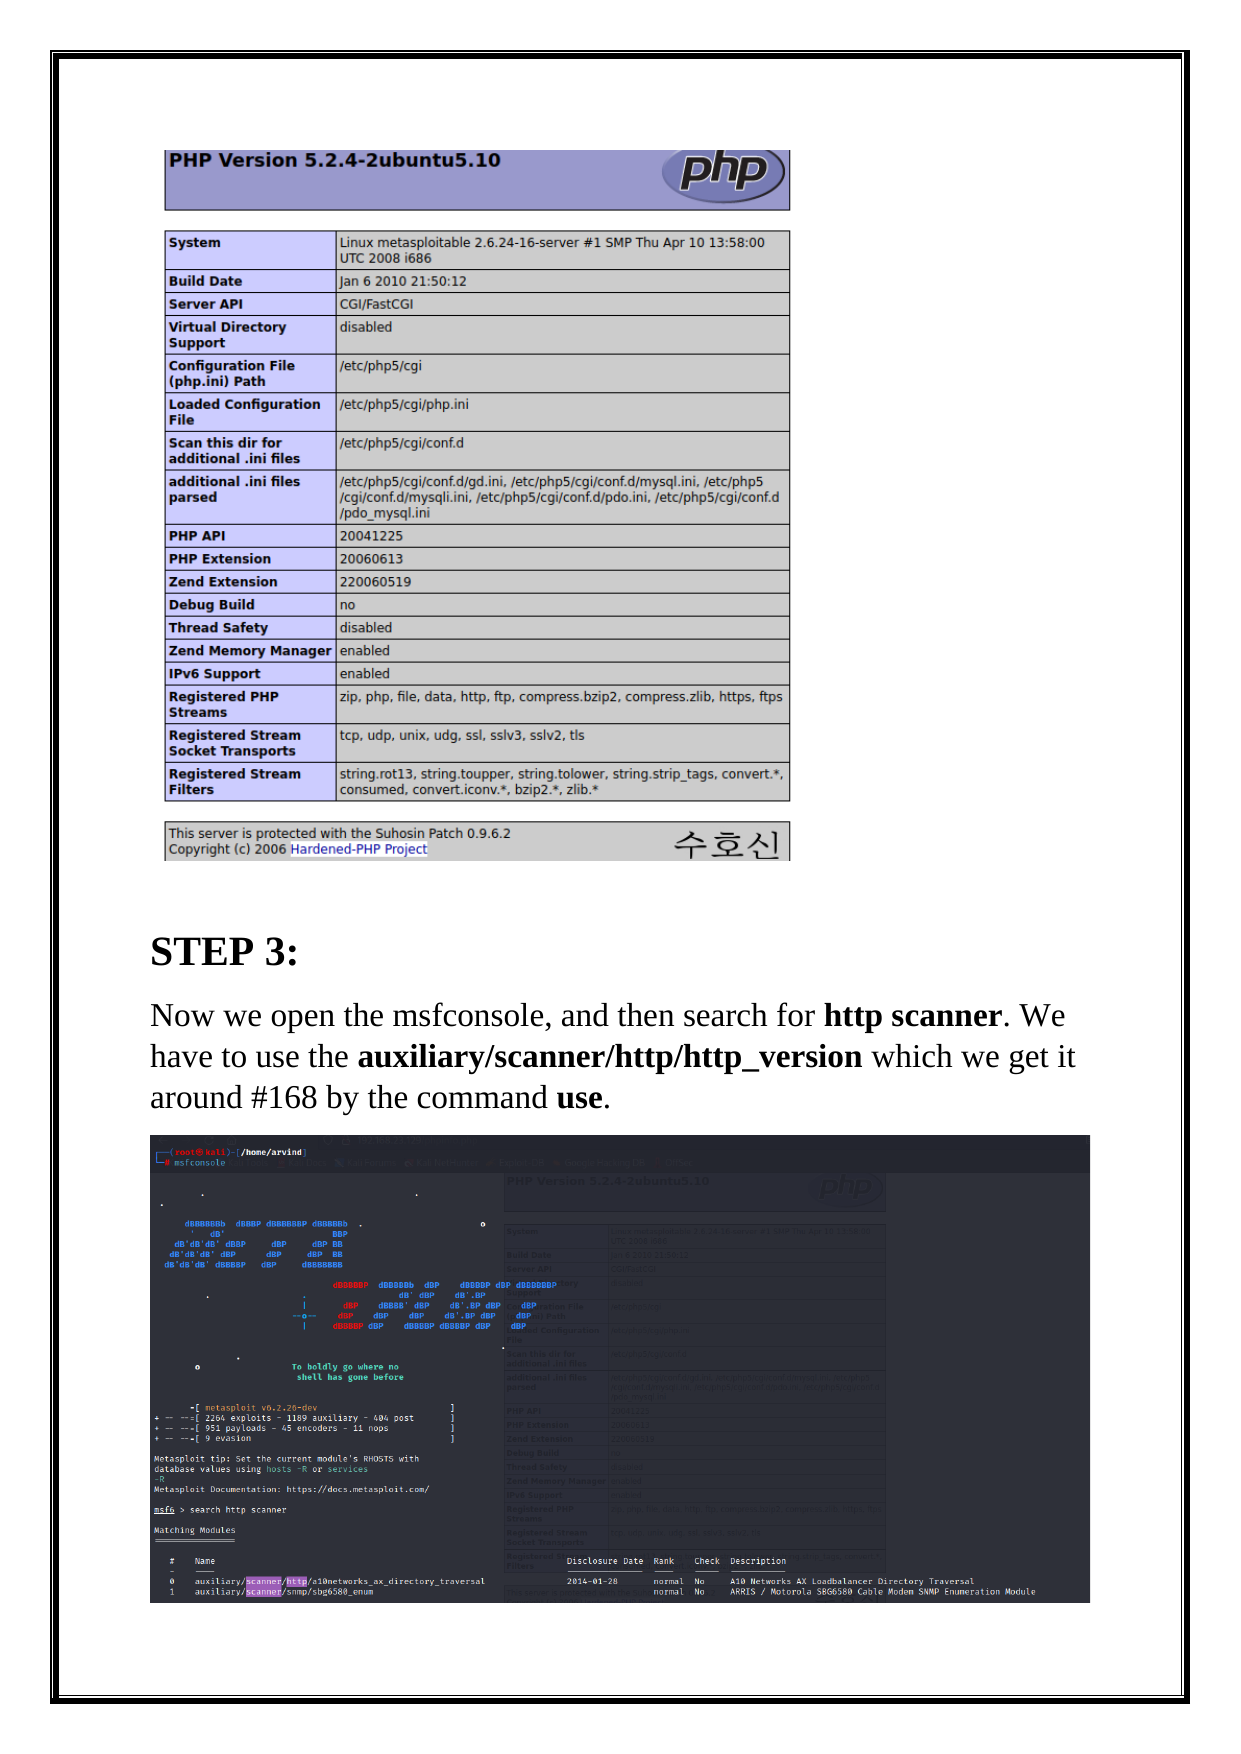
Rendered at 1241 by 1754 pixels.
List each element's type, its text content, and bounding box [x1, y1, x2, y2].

text Now we open the msfconsole, and then search for http scanner. We have to use the auxiliary/scanner/http/http_version which we get it around #168 by the command use. [150, 995, 1090, 1116]
picture [150, 150, 808, 861]
text STEP 3: [150, 927, 1090, 974]
picture [150, 1135, 1091, 1603]
